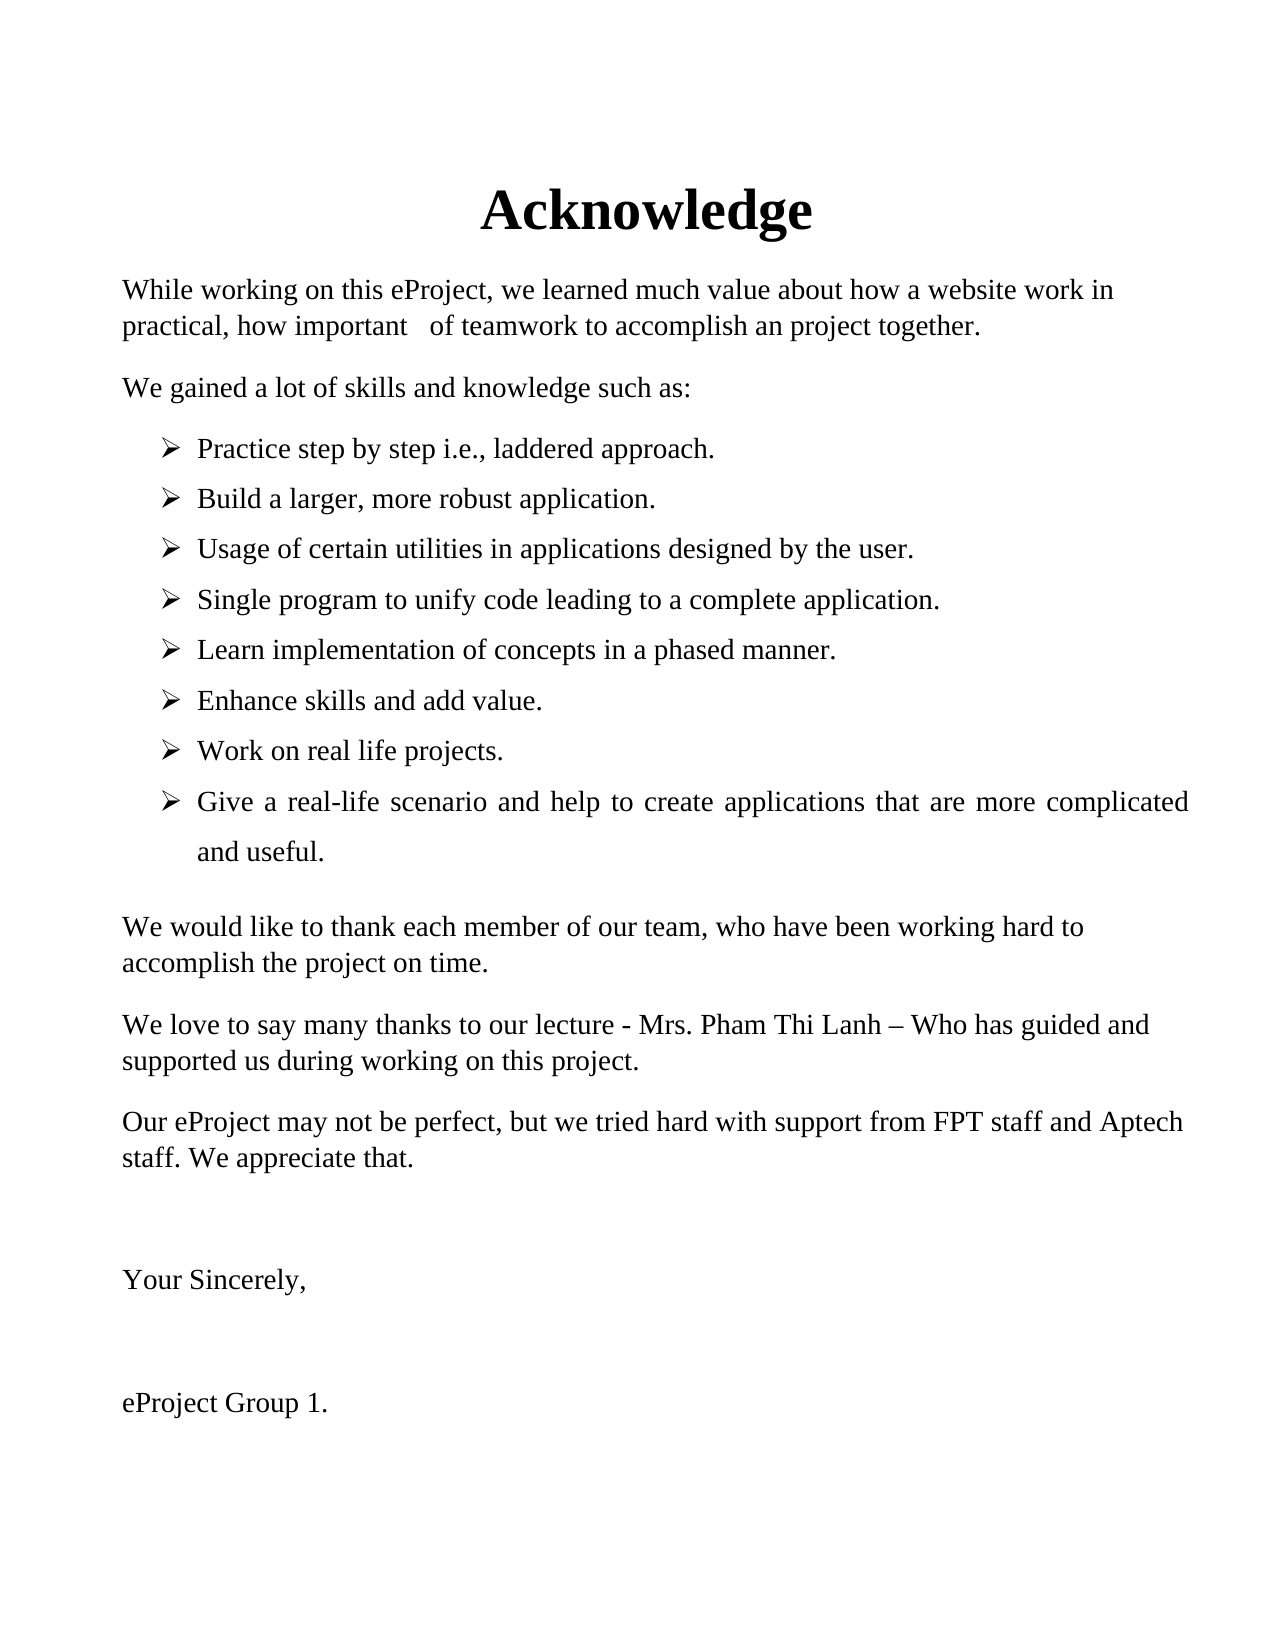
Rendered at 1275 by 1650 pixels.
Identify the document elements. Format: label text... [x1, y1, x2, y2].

subtitle Acknowledge [122, 175, 1172, 242]
list Enhance skills and add value. [159, 683, 1191, 717]
list Learn implementation of concepts in a phased manner. [159, 632, 1191, 666]
list Give a real-life scenario and help to create applications that are more complicated and useful. [159, 784, 1191, 868]
text We would like to thank each member of our team, who have been working hard to accomplish the project on time. [122, 909, 1191, 979]
list Single program to unify code leading to a complete application. [159, 582, 1191, 616]
text eProject Group 1. [122, 1385, 1191, 1418]
text Our eProject may not be perfect, but we tried hard with support from FPT staff and Aptech staff. We appreciate that. [122, 1104, 1191, 1174]
text We love to say many thanks to our lecture - Mrs. Pham Thi Lanh – Who has guided and supported us during working on this project. [122, 1007, 1191, 1076]
text While working on this eProject, we learned much value about how a website work in practical, how important of teamwork to accomplish an project together. [122, 272, 1191, 342]
list Usage of certain utilities in applications designed by the user. [159, 532, 1191, 565]
list Practice step by step i.e., laddered approach. [159, 431, 1191, 464]
list Build a larger, more robust application. [159, 481, 1191, 515]
list Work on real life projects. [159, 733, 1191, 767]
text Your Sincerely, [122, 1262, 1191, 1296]
text We gained a lot of skills and knowledge such as: [122, 370, 1191, 403]
